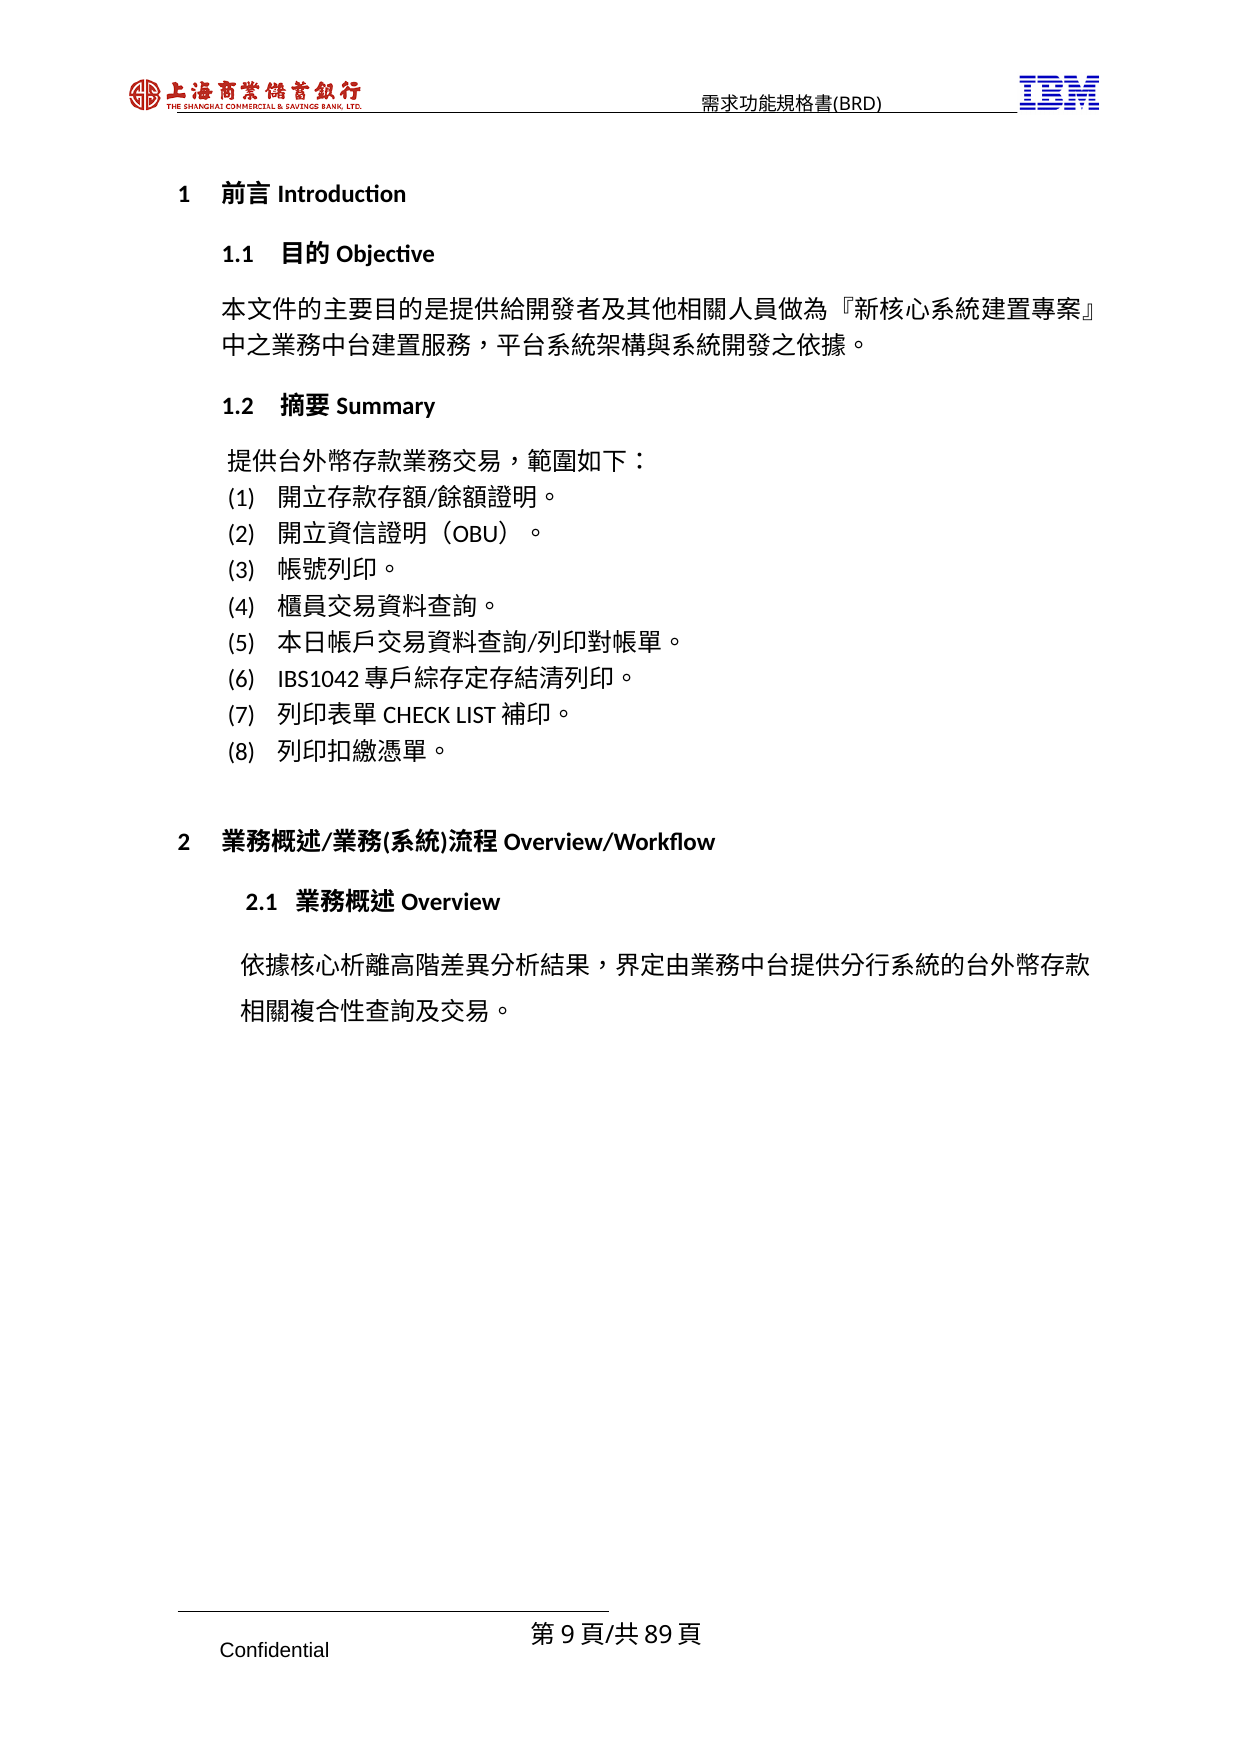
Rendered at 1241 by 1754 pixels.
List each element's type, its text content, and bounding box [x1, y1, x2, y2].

subtitle 業務概述/業務(系統)流程 Overview/Workflow [177, 817, 1107, 858]
picture [122, 77, 369, 113]
subtitle 目的 Objective [221, 229, 1107, 271]
text 提供台外幣存款業務交易，範圍如下： [227, 441, 1107, 477]
subtitle 摘要 Summary [221, 381, 1107, 422]
subtitle 業務概述 Overview [245, 877, 1107, 919]
list 相關複合性查詢及交易。 [240, 983, 1097, 1029]
text 本文件的主要目的是提供給開發者及其他相關人員做為『新核心系統建置專案』中之業務中台建置服務，平台系統架構與系統開發之依據。 [222, 289, 1107, 362]
list 開立存款存額/餘額證明。 [227, 477, 1107, 514]
subtitle 前言 Introduction [177, 169, 1107, 210]
list 本日帳戶交易資料查詢/列印對帳單。 [227, 622, 1107, 659]
list 開立資信證明（OBU）。 [227, 514, 1107, 550]
list 列印扣繳憑單。 [227, 731, 1107, 767]
list 依據核心析離高階差異分析結果，界定由業務中台提供分行系統的台外幣存款 [240, 938, 1097, 983]
list 帳號列印。 [227, 550, 1107, 586]
list IBS1042專戶綜存定存結清列印。 [227, 659, 1107, 695]
list 櫃員交易資料查詢。 [227, 586, 1107, 622]
list 列印表單 CHECK LIST 補印。 [227, 695, 1107, 731]
